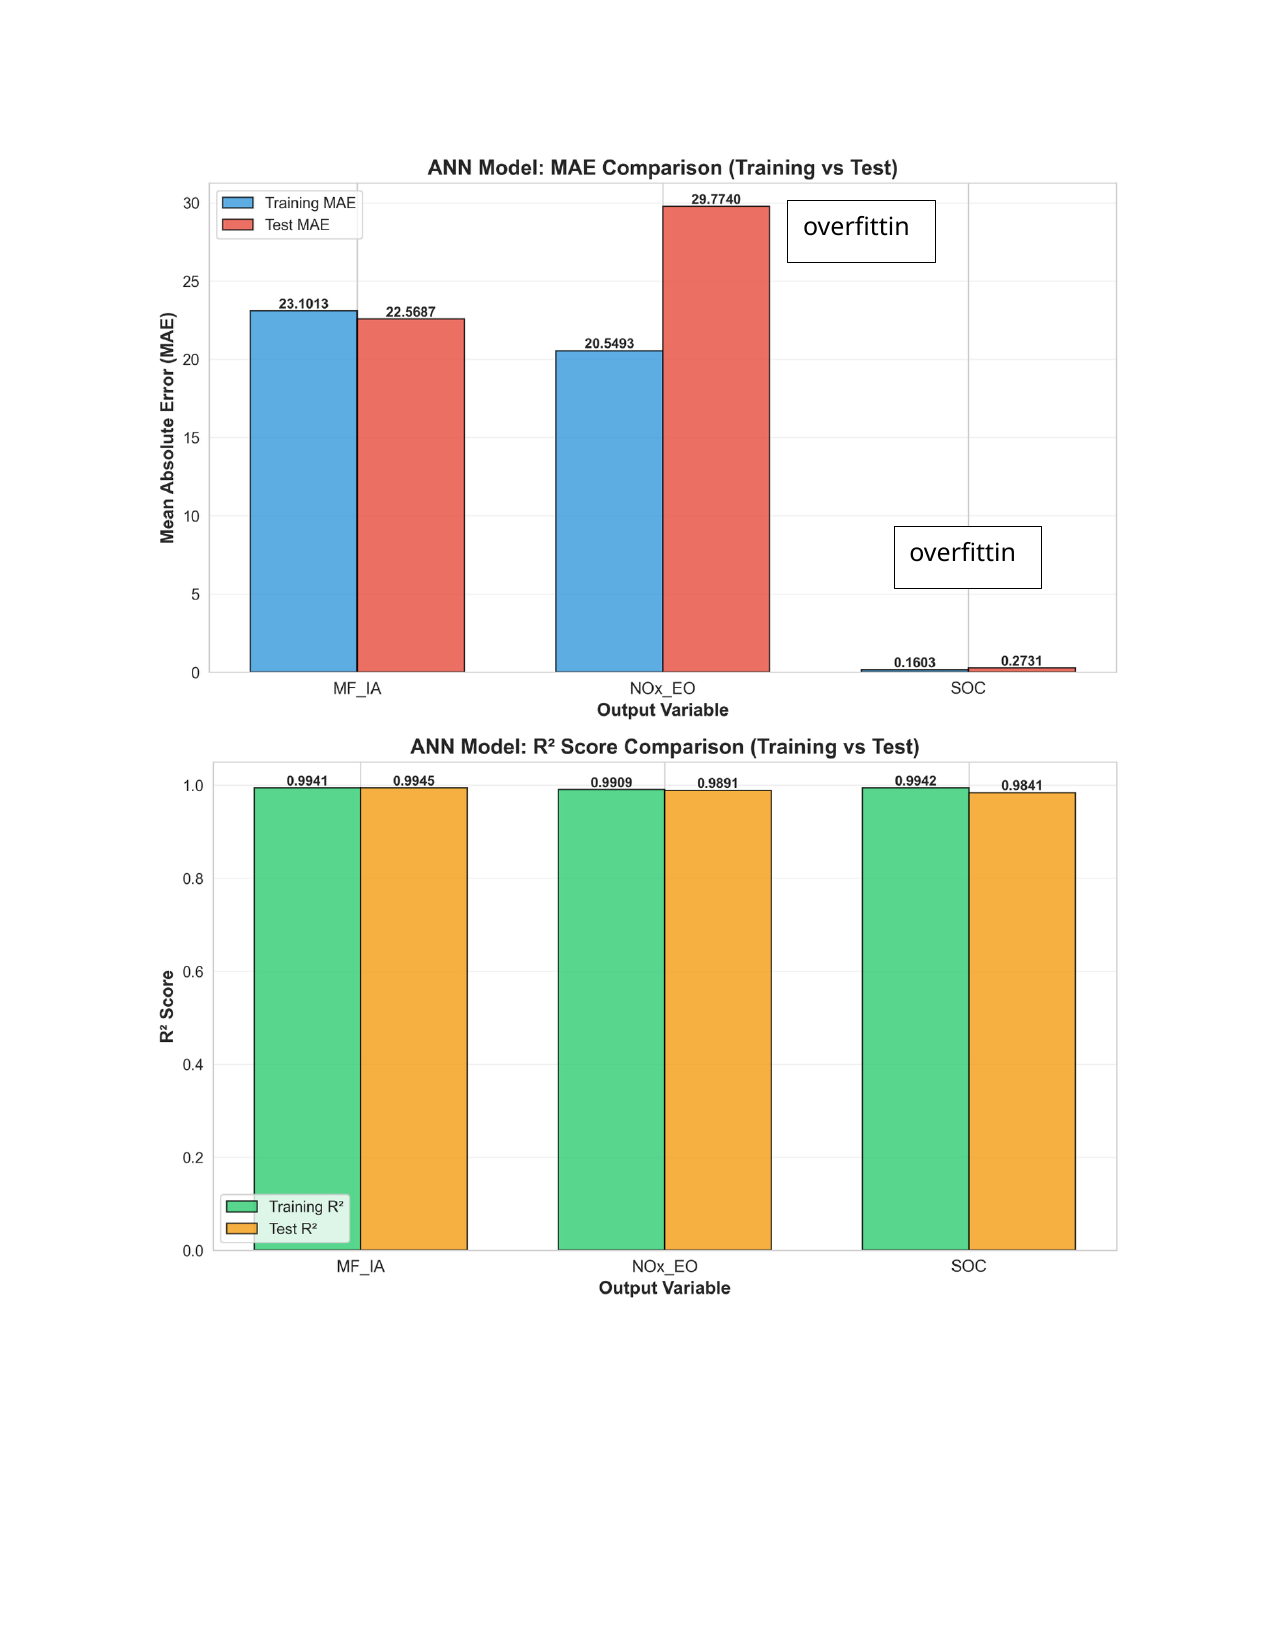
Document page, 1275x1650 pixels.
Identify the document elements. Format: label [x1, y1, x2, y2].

picture [150, 150, 1125, 1307]
